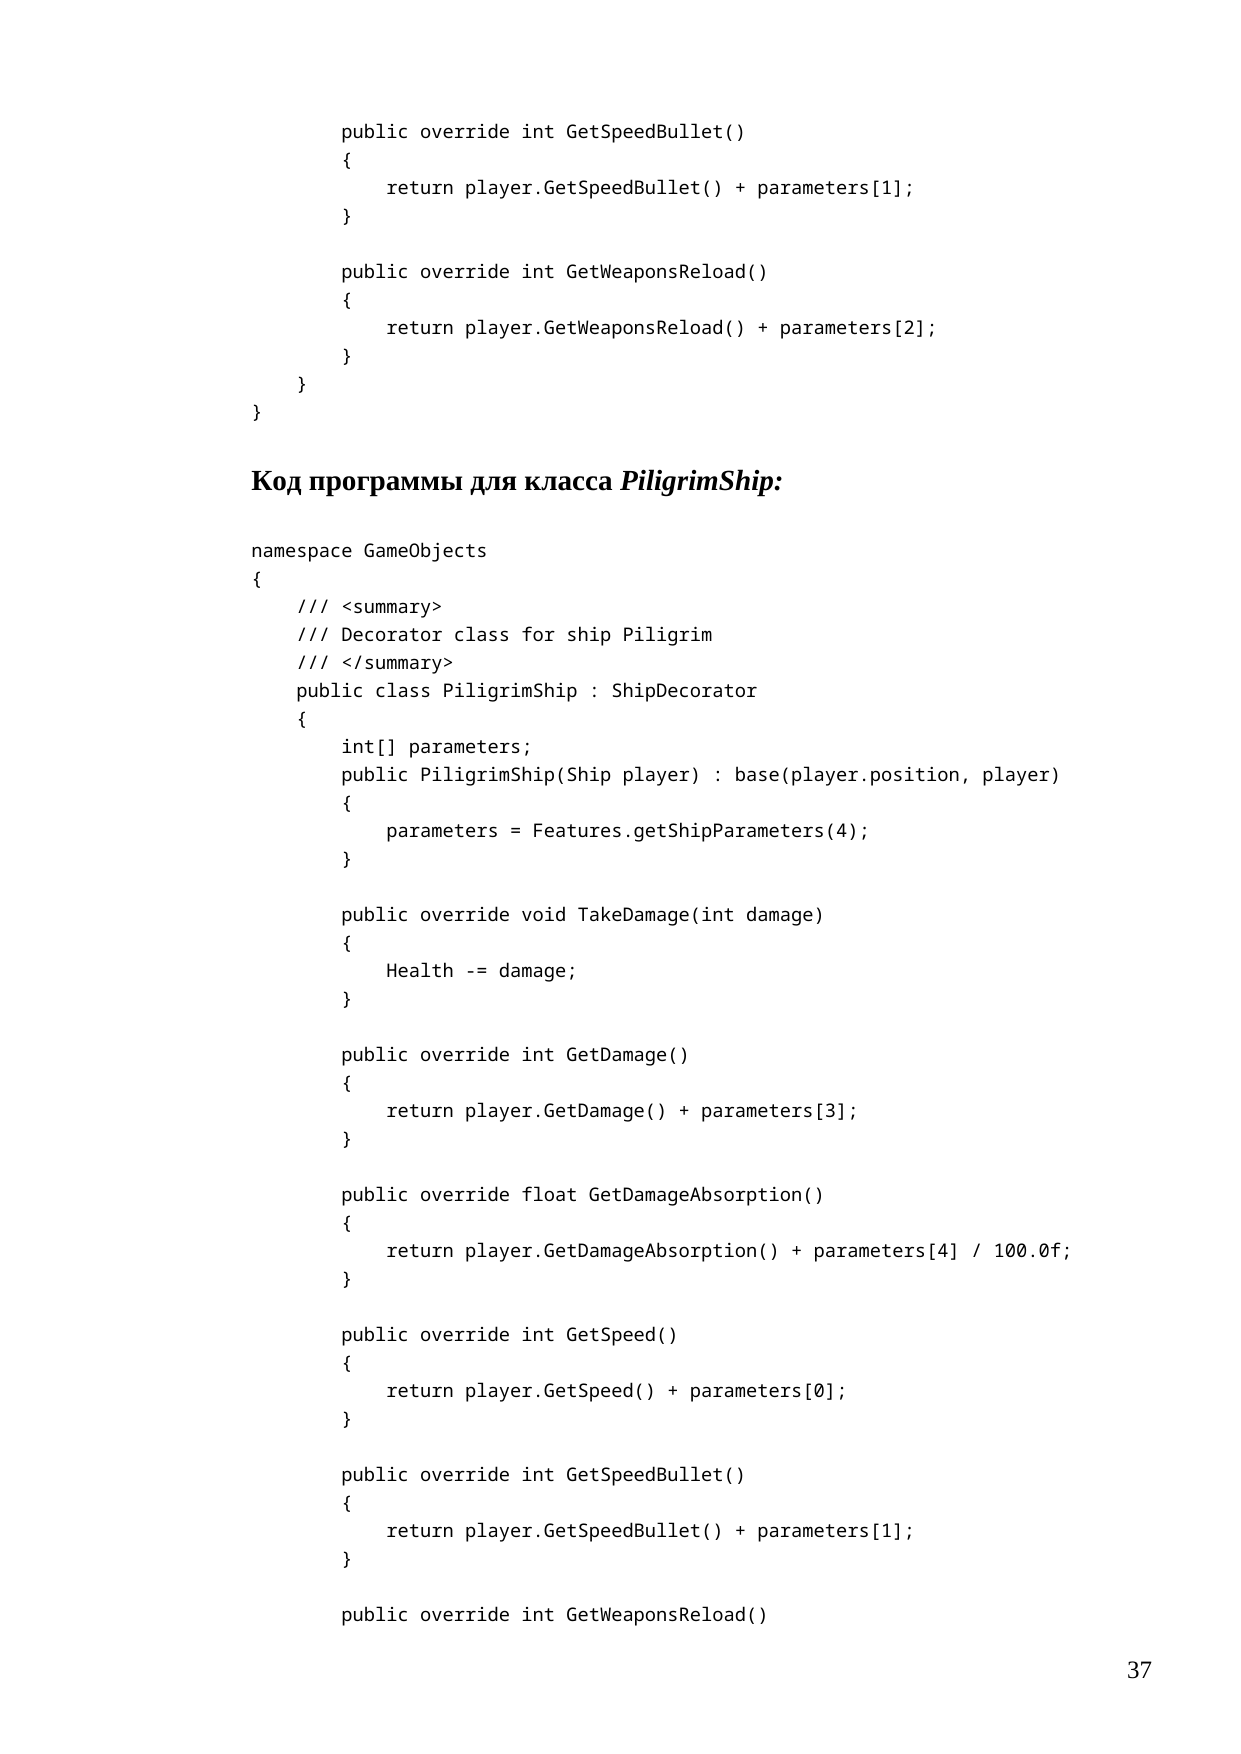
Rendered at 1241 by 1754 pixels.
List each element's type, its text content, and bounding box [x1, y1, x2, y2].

text public override int GetSpeed() [177, 1322, 1152, 1347]
text return player.GetDamage() + parameters[3]; [177, 1097, 1152, 1123]
text Health -= damage; [177, 957, 1152, 983]
text } [177, 342, 1152, 368]
text } [177, 845, 1152, 871]
text } [177, 370, 1152, 396]
text return player.GetSpeedBullet() + parameters[1]; [177, 174, 1152, 200]
text } [177, 202, 1152, 228]
text /// Decorator class for ship Piligrim [177, 621, 1152, 647]
text return player.GetDamageAbsorption() + parameters[4] / 100.0f; [177, 1237, 1152, 1263]
text { [177, 146, 1152, 172]
text public PiligrimShip(Ship player) : base(player.position, player) [177, 761, 1152, 787]
text { [177, 929, 1152, 955]
text } [177, 1266, 1152, 1291]
text public override int GetWeaponsReload() [177, 258, 1152, 284]
text } [177, 985, 1152, 1011]
text { [177, 1209, 1152, 1235]
text { [177, 789, 1152, 815]
text } [177, 1125, 1152, 1151]
text Код программы для класса PiligrimShip: [177, 463, 1152, 497]
text public override float GetDamageAbsorption() [177, 1181, 1152, 1207]
text { [177, 1349, 1152, 1375]
text return player.GetSpeed() + parameters[0]; [177, 1378, 1152, 1403]
text /// <summary> [177, 593, 1152, 618]
text int[] parameters; [177, 733, 1152, 759]
text { [177, 286, 1152, 312]
text { [177, 1069, 1152, 1095]
text } [177, 398, 1152, 424]
text public class PiligrimShip : ShipDecorator [177, 677, 1152, 703]
text public override int GetSpeedBullet() [177, 118, 1152, 144]
text public override int GetDamage() [177, 1041, 1152, 1067]
text return player.GetWeaponsReload() + parameters[2]; [177, 314, 1152, 340]
text { [177, 1490, 1152, 1515]
text } [177, 1546, 1152, 1571]
text return player.GetSpeedBullet() + parameters[1]; [177, 1518, 1152, 1543]
text /// </summary> [177, 649, 1152, 674]
text } [177, 1406, 1152, 1431]
text public override void TakeDamage(int damage) [177, 901, 1152, 927]
text { [177, 565, 1152, 591]
text namespace GameObjects [177, 537, 1152, 562]
text public override int GetSpeedBullet() [177, 1462, 1152, 1487]
text public override int GetWeaponsReload() [177, 1602, 1152, 1627]
text { [177, 705, 1152, 731]
text parameters = Features.getShipParameters(4); [177, 817, 1152, 843]
